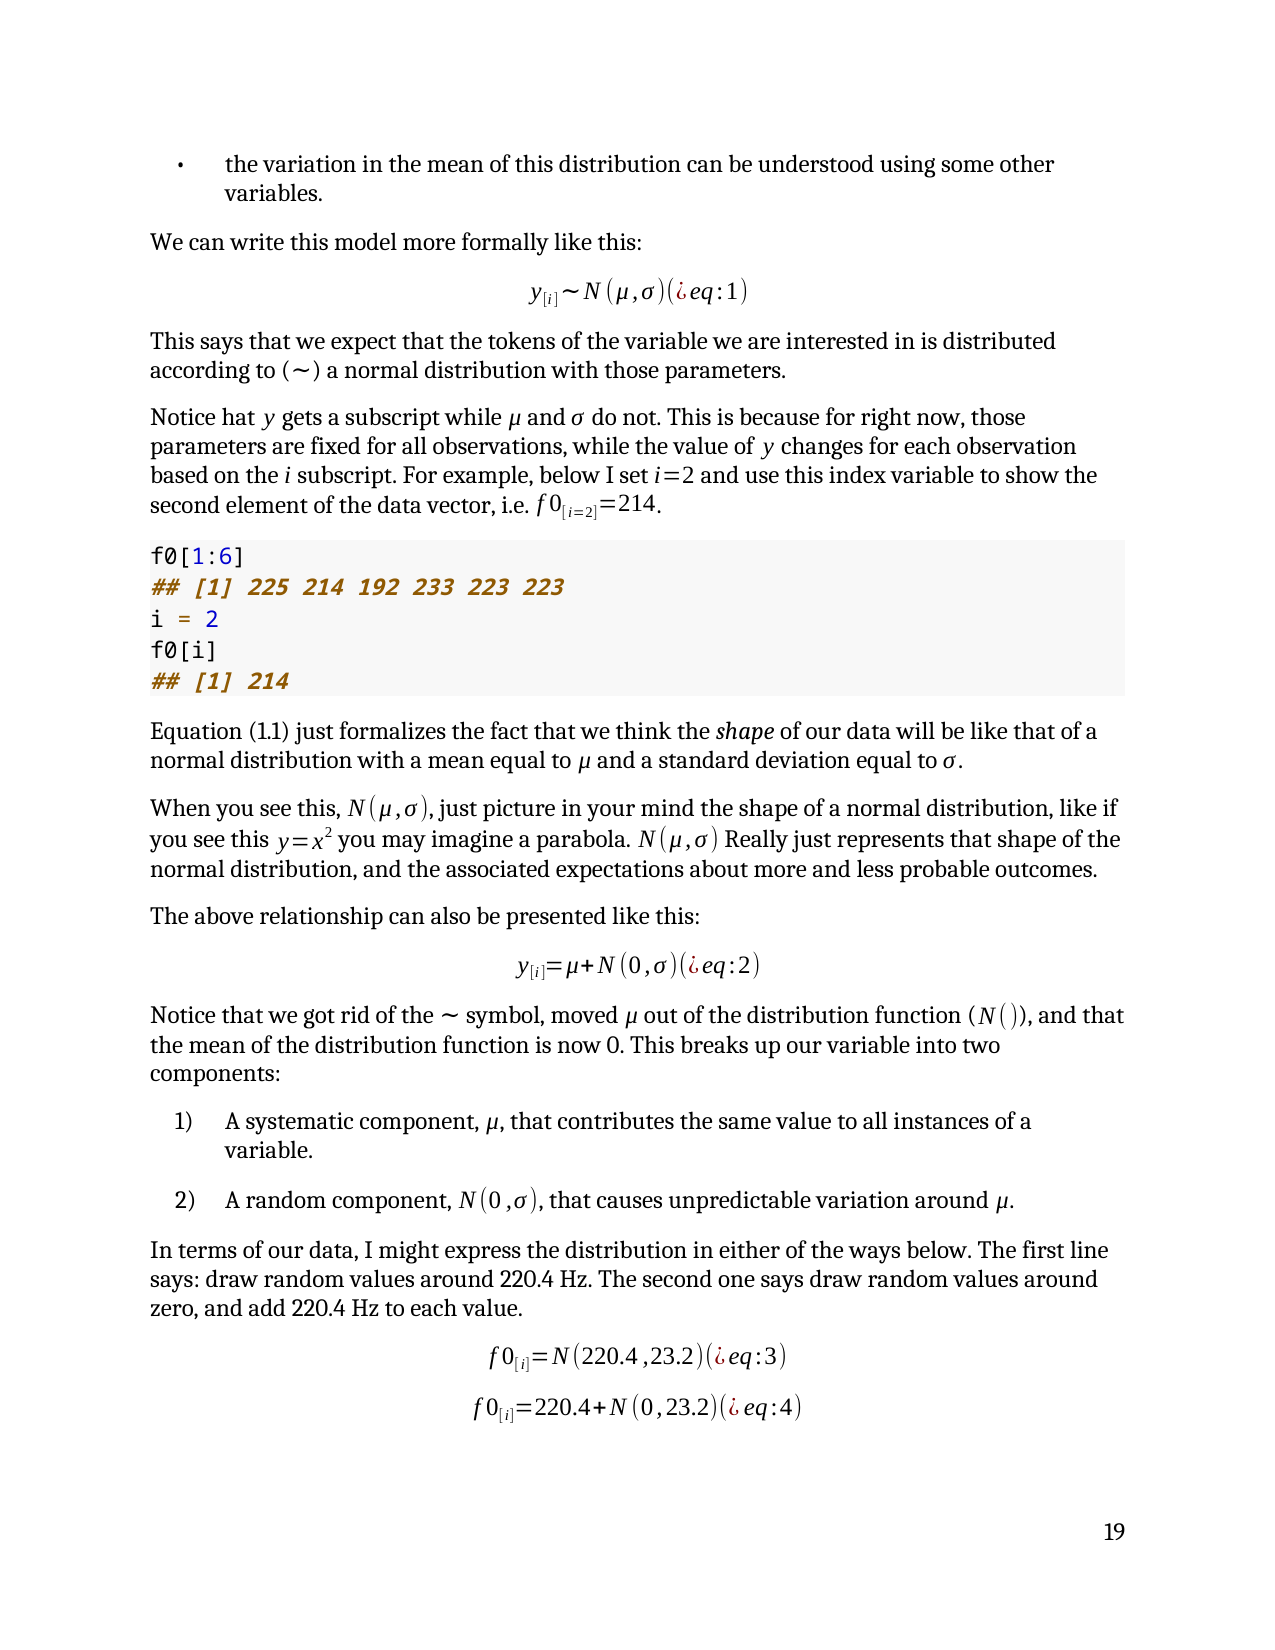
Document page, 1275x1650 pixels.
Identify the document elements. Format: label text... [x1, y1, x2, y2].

text Notice hat gets a subscript while and do not. This is because for right now, those parameters are fixed for all observations, while the value of changes for each observation based on the subscript. For example, below I set and use this index variable to show the second element of the data vector, i.e. . [150, 403, 1125, 521]
text The above relationship can also be presented like this: [150, 902, 1125, 931]
text Equation (1.1) just formalizes the fact that we think the shape of our data will be like that of a normal distribution with a mean equal to and a standard deviation equal to . [150, 717, 1125, 774]
text We can write this model more formally like this: [150, 228, 1125, 257]
text f0[1:6] ## [1] 225 214 192 233 223 223 i = 2 f0[i] ## [1] 214 [150, 540, 1125, 696]
text When you see this, , just picture in your mind the shape of a normal distribution, like if you see this you may imagine a parabola. Really just represents that shape of the normal distribution, and the associated expectations about more and less probable outcomes. [150, 793, 1125, 883]
list A random component, , that causes unpredictable variation around . [175, 1185, 1125, 1215]
text This says that we expect that the tokens of the variable we are interested in is distributed according to () a normal distribution with those parameters. [150, 327, 1125, 384]
list the variation in the mean of this distribution can be understood using some other variables. [175, 150, 1125, 207]
text In terms of our data, I might express the distribution in either of the ways below. The first line says: draw random values around 220.4 Hz. The second one says draw random values around zero, and add 220.4 Hz to each value. [150, 1236, 1125, 1322]
text Notice that we got rid of the symbol, moved out of the distribution function (), and that the mean of the distribution function is now 0. This breaks up our variable into two components: [150, 1001, 1125, 1088]
list A systematic component, , that contributes the same value to all instances of a variable. [175, 1107, 1125, 1164]
